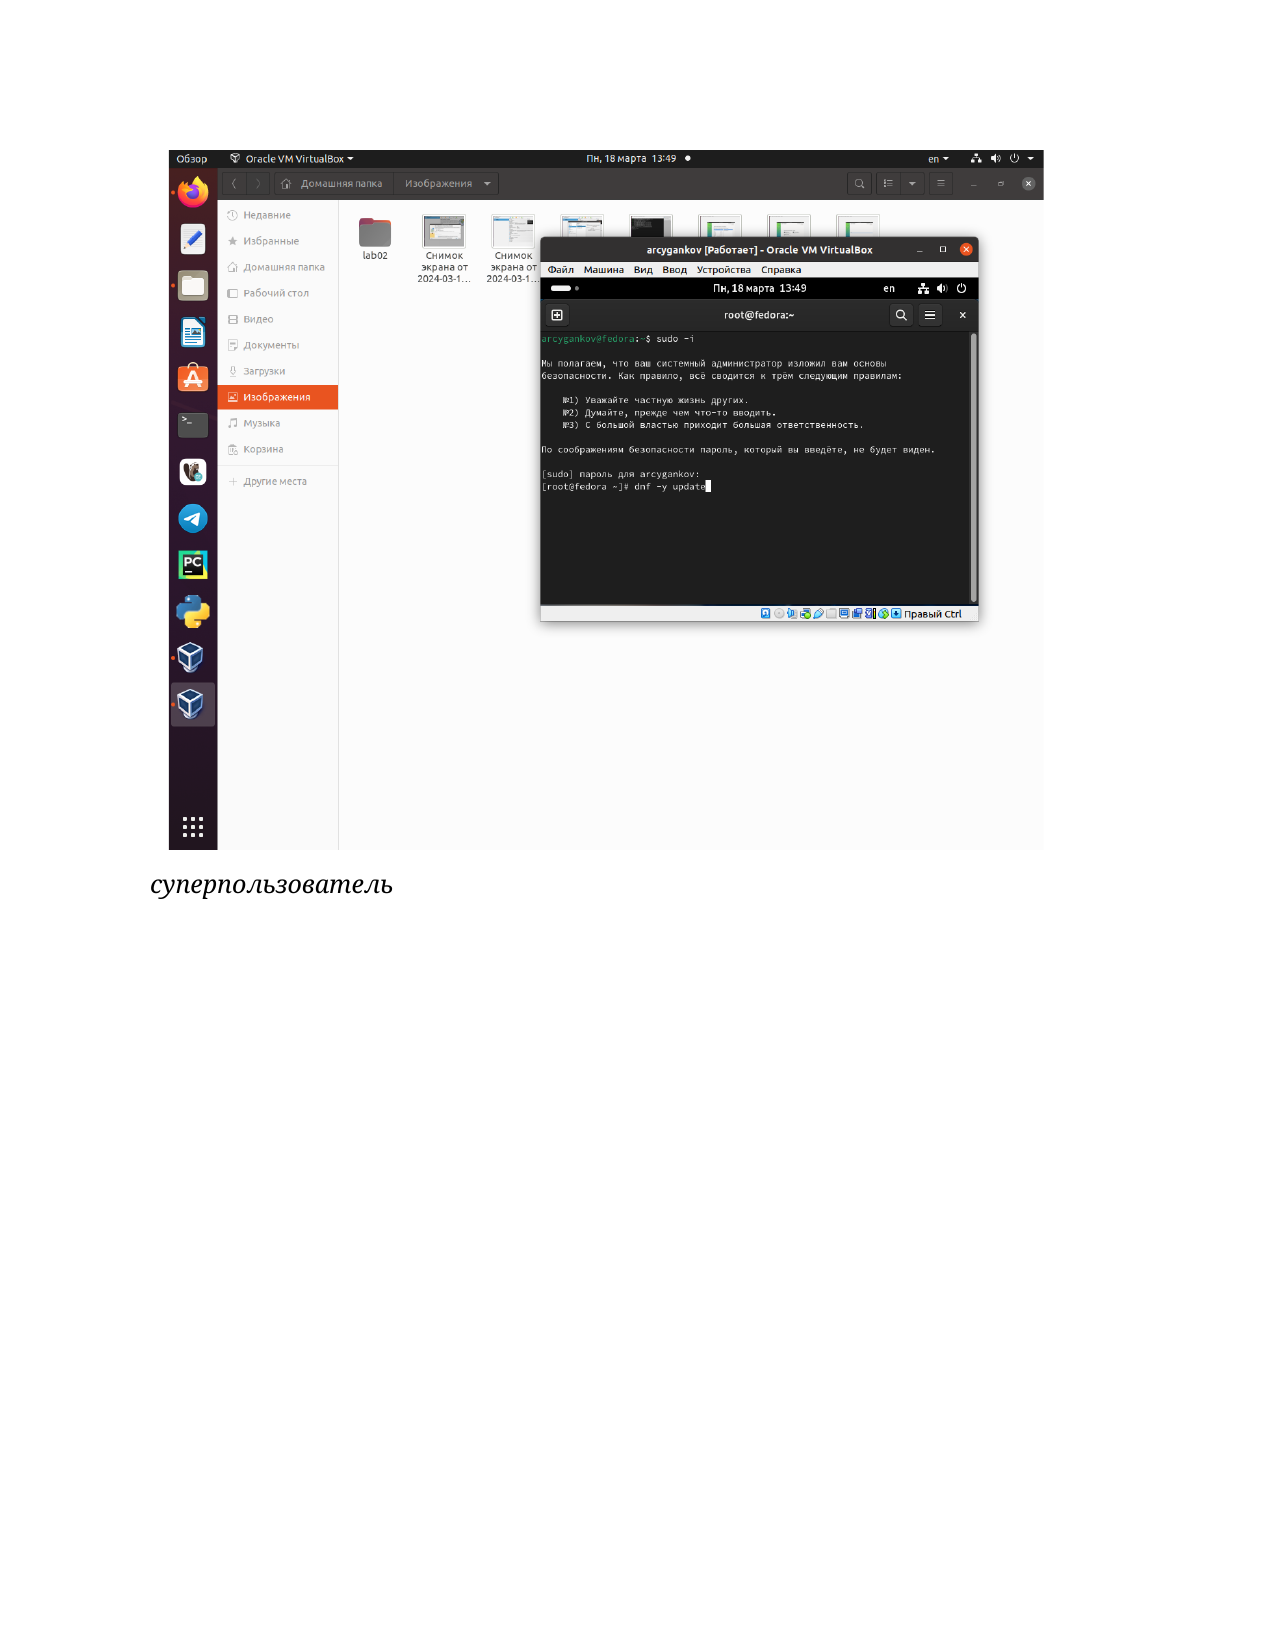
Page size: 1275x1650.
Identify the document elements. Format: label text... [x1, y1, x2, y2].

text суперпользователь [150, 871, 1125, 899]
picture [168, 150, 1044, 850]
